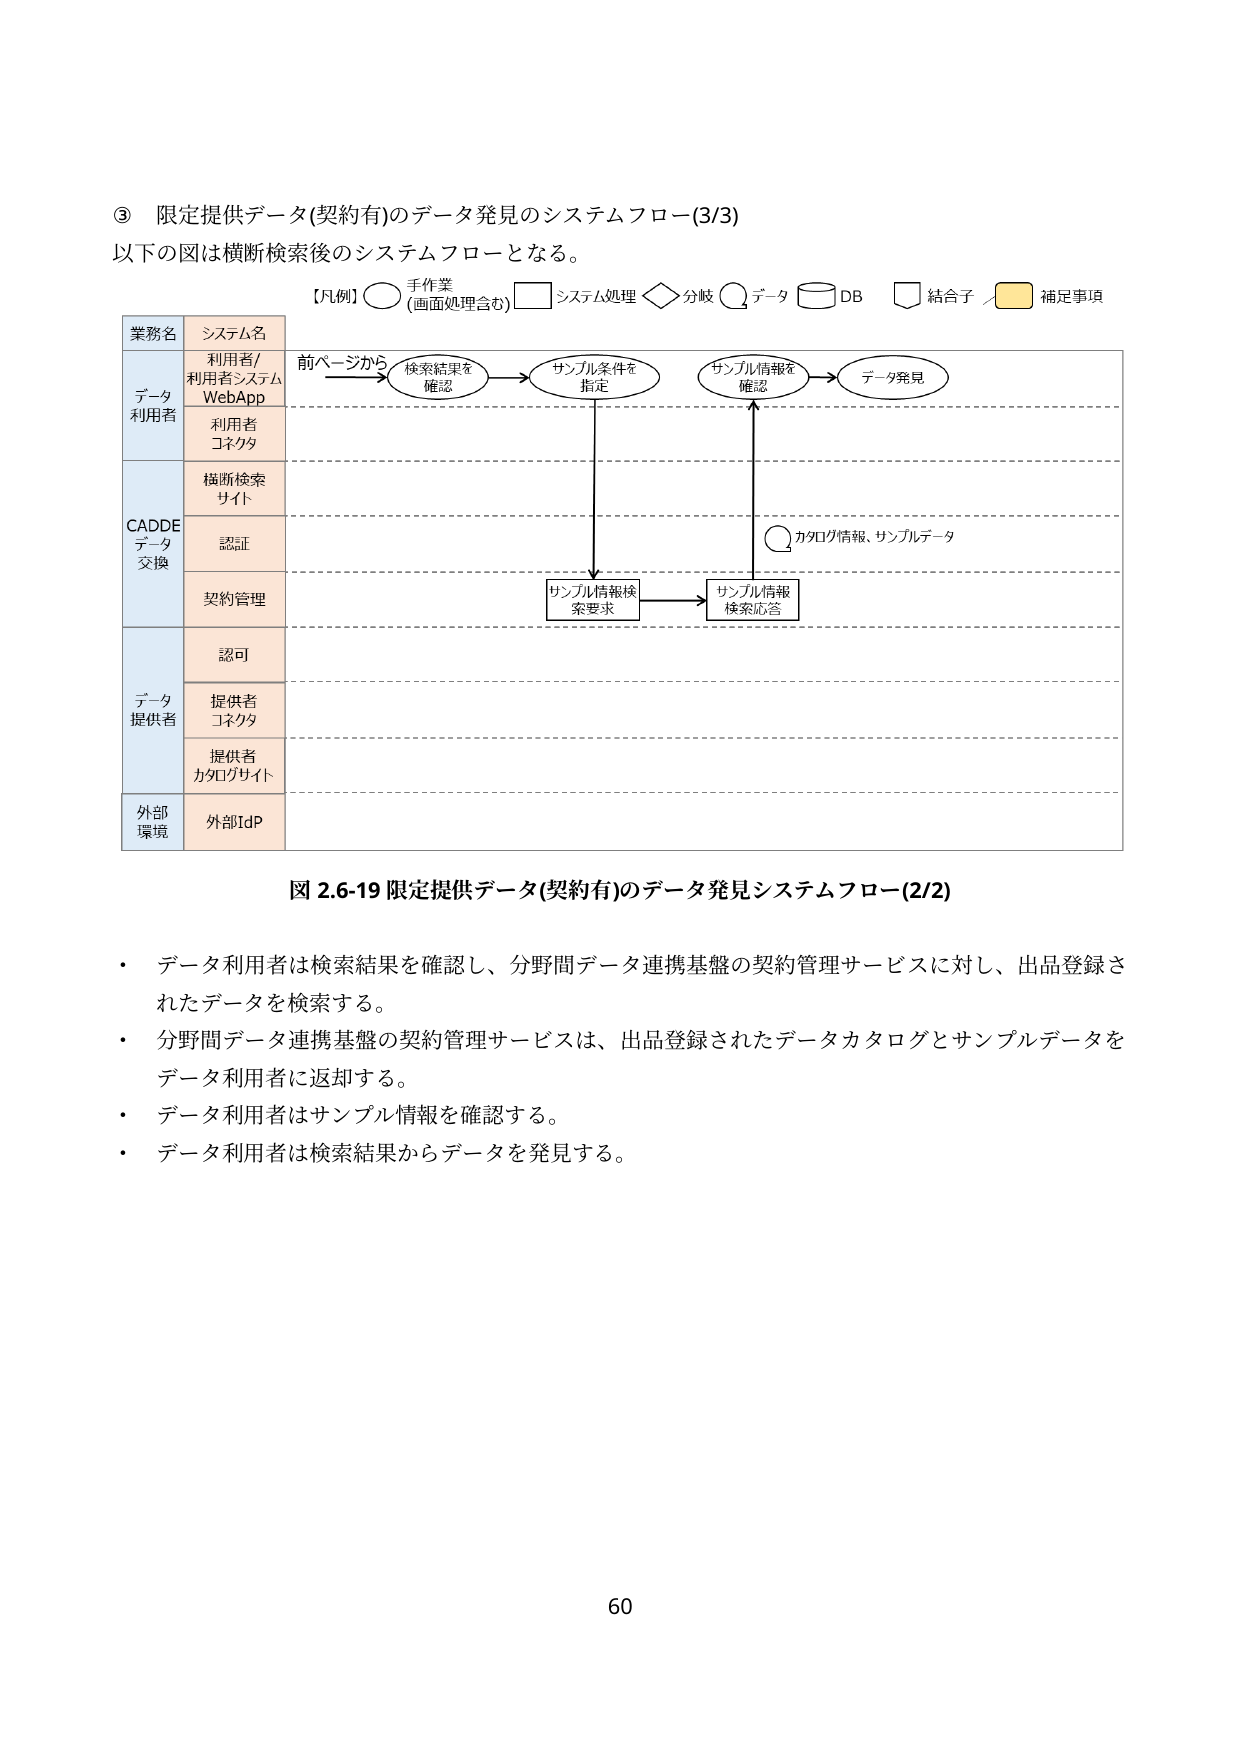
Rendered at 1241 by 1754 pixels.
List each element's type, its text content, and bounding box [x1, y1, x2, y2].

list データ利用者は検索結果からデータを発見する。 [112, 1133, 1128, 1171]
list 限定提供データ(契約有)のデータ発見のシステムフロー(3/3) [112, 196, 1128, 233]
text 以下の図は横断検索後のシステムフローとなる。 [112, 233, 1128, 271]
text 図 2.6-19 限定提供データ(契約有)のデータ発見システムフロー(2/2) [112, 871, 1128, 908]
list 分野間データ連携基盤の契約管理サービスは、出品登録されたデータカタログとサンプルデータをデータ利用者に返却する。 [112, 1021, 1128, 1096]
picture [116, 270, 1124, 851]
list データ利用者は検索結果を確認し、分野間データ連携基盤の契約管理サービスに対し、出品登録されたデータを検索する。 [112, 946, 1128, 1021]
list データ利用者はサンプル情報を確認する。 [112, 1096, 1128, 1133]
